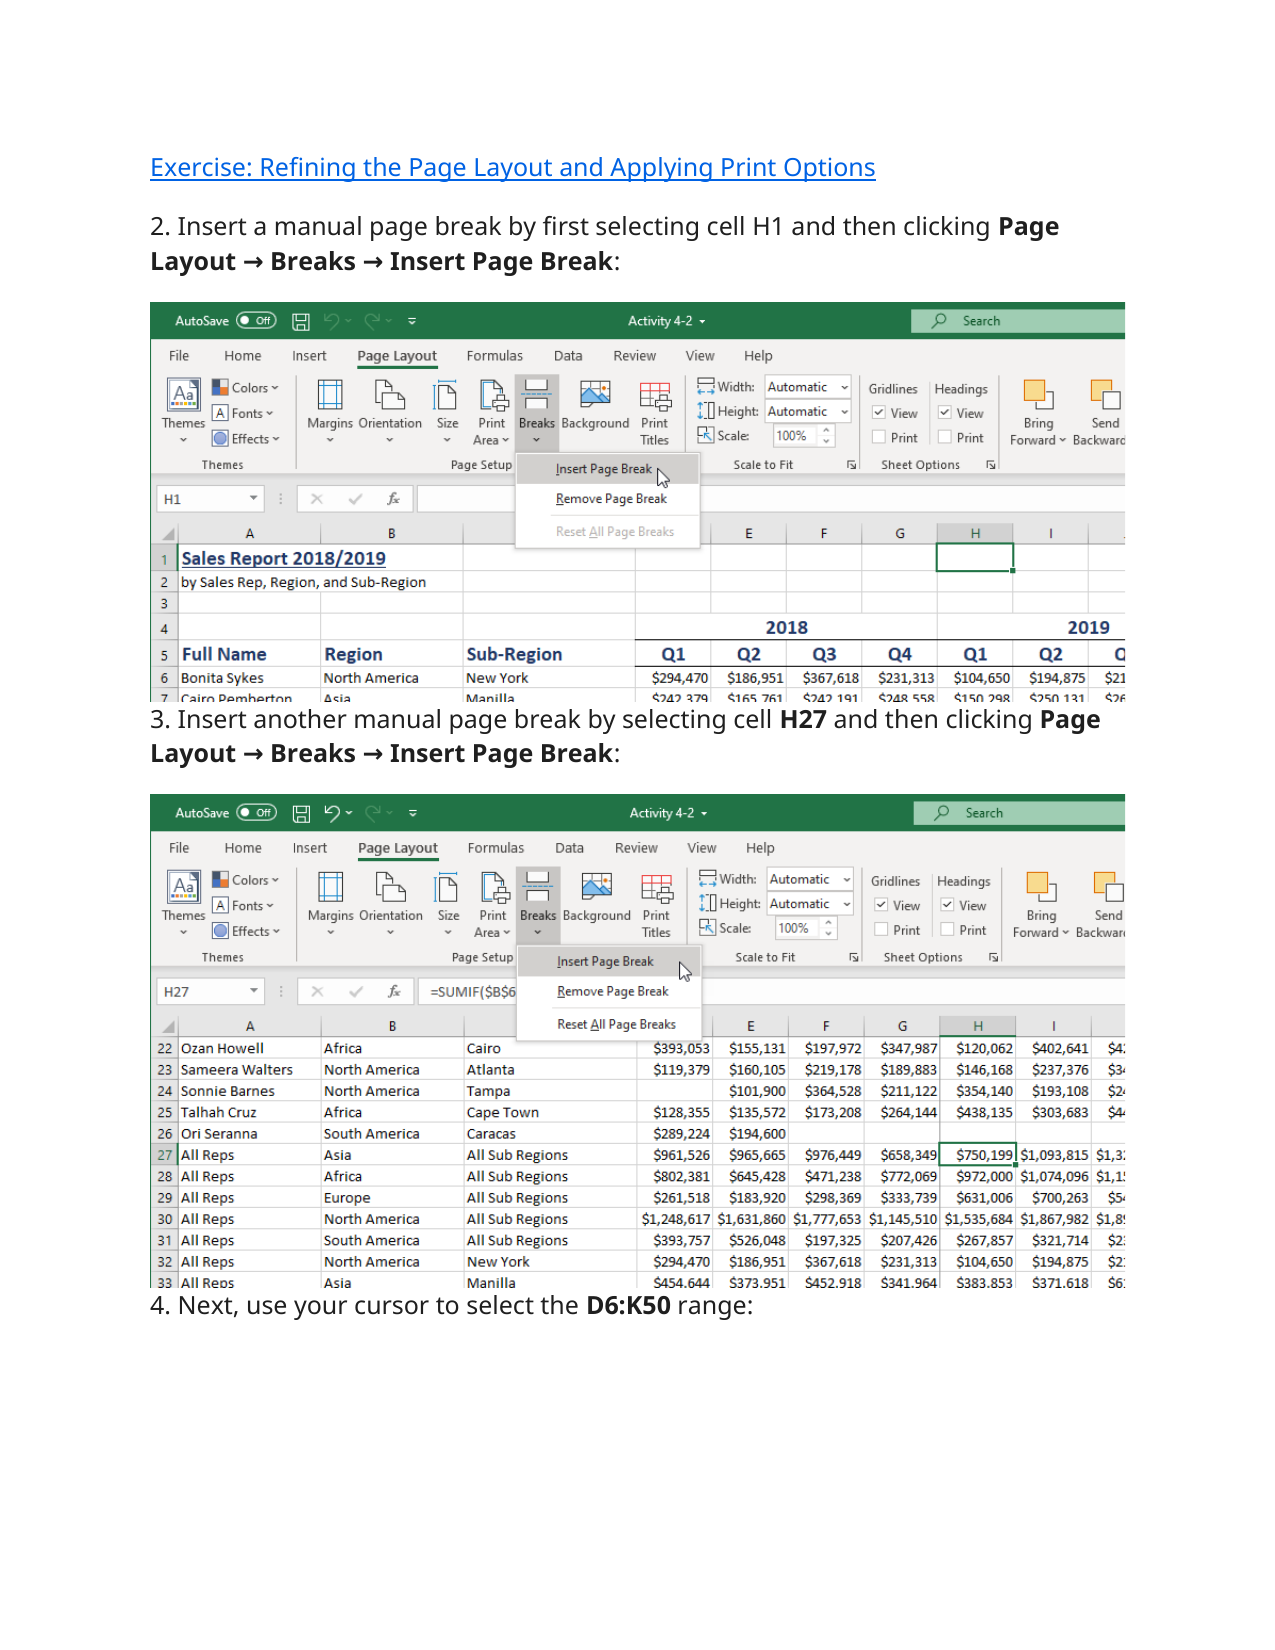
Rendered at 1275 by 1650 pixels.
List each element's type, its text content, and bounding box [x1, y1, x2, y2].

text 3. Insert another manual page break by selecting cell H27 and then clicking Page Layout → Breaks → Insert Page Break: [150, 702, 1125, 770]
picture [150, 794, 1125, 1288]
text 4. Next, use your cursor to select the D6:K50 range: [150, 1288, 1125, 1322]
text 2. Insert a manual page break by first selecting cell H1 and then clicking Page Layout → Breaks → Insert Page Break: [150, 209, 1125, 277]
picture [150, 302, 1125, 702]
text Exercise: Refining the Page Layout and Applying Print Options [150, 150, 1125, 184]
